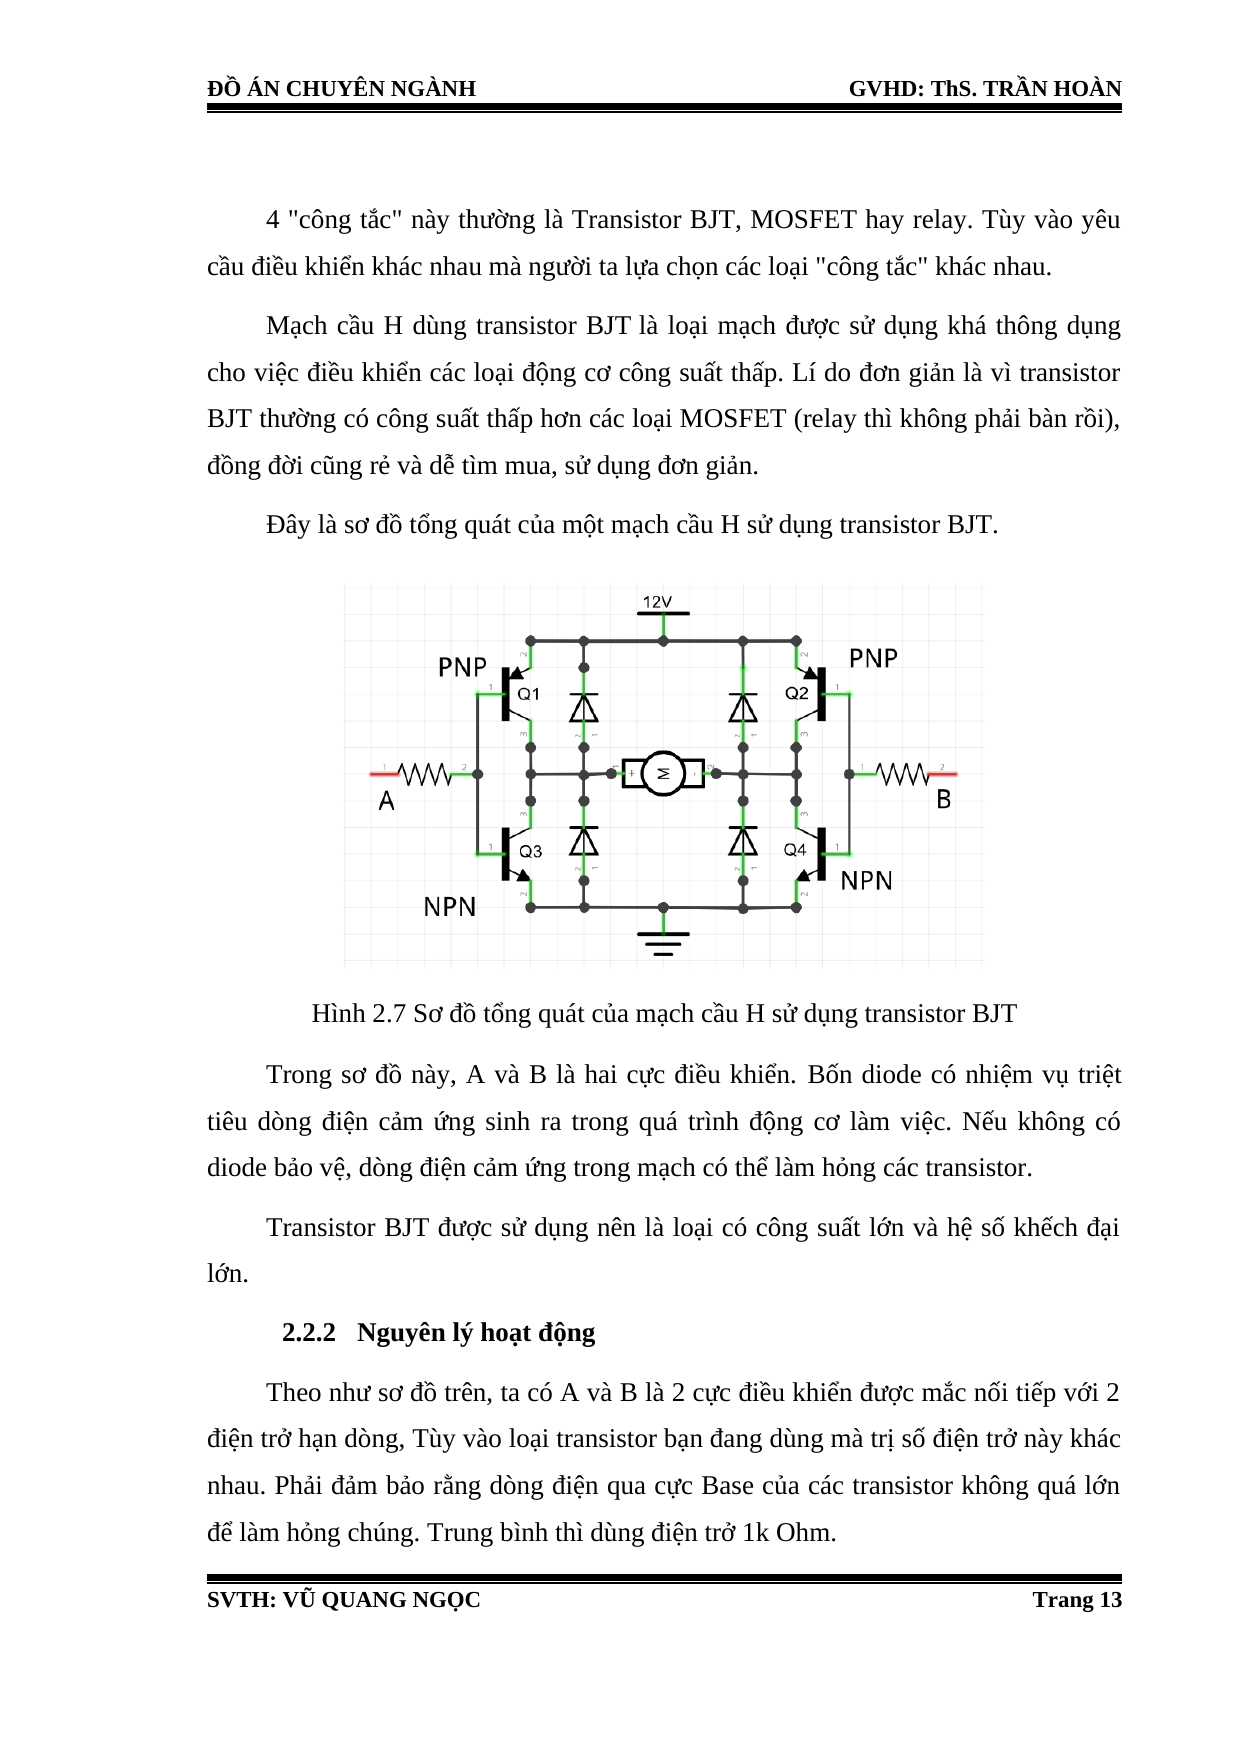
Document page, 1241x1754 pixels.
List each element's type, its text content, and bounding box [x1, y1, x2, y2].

text Trong sơ đồ này, A và B là hai cực điều khiển. Bốn diode có nhiệm vụ triệt tiêu dòng điện cảm ứng sinh ra trong quá trình động cơ làm việc. Nếu không có diode bảo vệ, dòng điện cảm ứng trong mạch có thể làm hỏng các transistor. [207, 1058, 1122, 1183]
text Hình 2.7 Sơ đồ tổng quát của mạch cầu H sử dụng transistor BJT [207, 997, 1122, 1029]
subtitle 2.2.2 Nguyên lý hoạt động [207, 1317, 1122, 1348]
text Đây là sơ đồ tổng quát của một mạch cầu H sử dụng transistor BJT. [207, 508, 1122, 539]
picture [343, 583, 986, 969]
text 4 "công tắc" này thường là Transistor BJT, MOSFET hay relay. Tùy vào yêu cầu điều khiển khác nhau mà người ta lựa chọn các loại "công tắc" khác nhau. [207, 203, 1122, 281]
text Mạch cầu H dùng transistor BJT là loại mạch được sử dụng khá thông dụng cho việc điều khiển các loại động cơ công suất thấp. Lí do đơn giản là vì transistor BJT thường có công suất thấp hơn các loại MOSFET (relay thì không phải bàn rồi), đồng đời cũng rẻ và dễ tìm mua, sử dụng đơn giản. [207, 309, 1122, 480]
text Transistor BJT được sử dụng nên là loại có công suất lớn và hệ số khếch đại lớn. [207, 1211, 1122, 1288]
text Theo như sơ đồ trên, ta có A và B là 2 cực điều khiển được mắc nối tiếp với 2 điện trở hạn dòng, Tùy vào loại transistor bạn đang dùng mà trị số điện trở này khác nhau. Phải đảm bảo rằng dòng điện qua cực Base của các transistor không quá lớn để làm hỏng chúng. Trung bình thì dùng điện trở 1k Ohm. [207, 1376, 1122, 1547]
